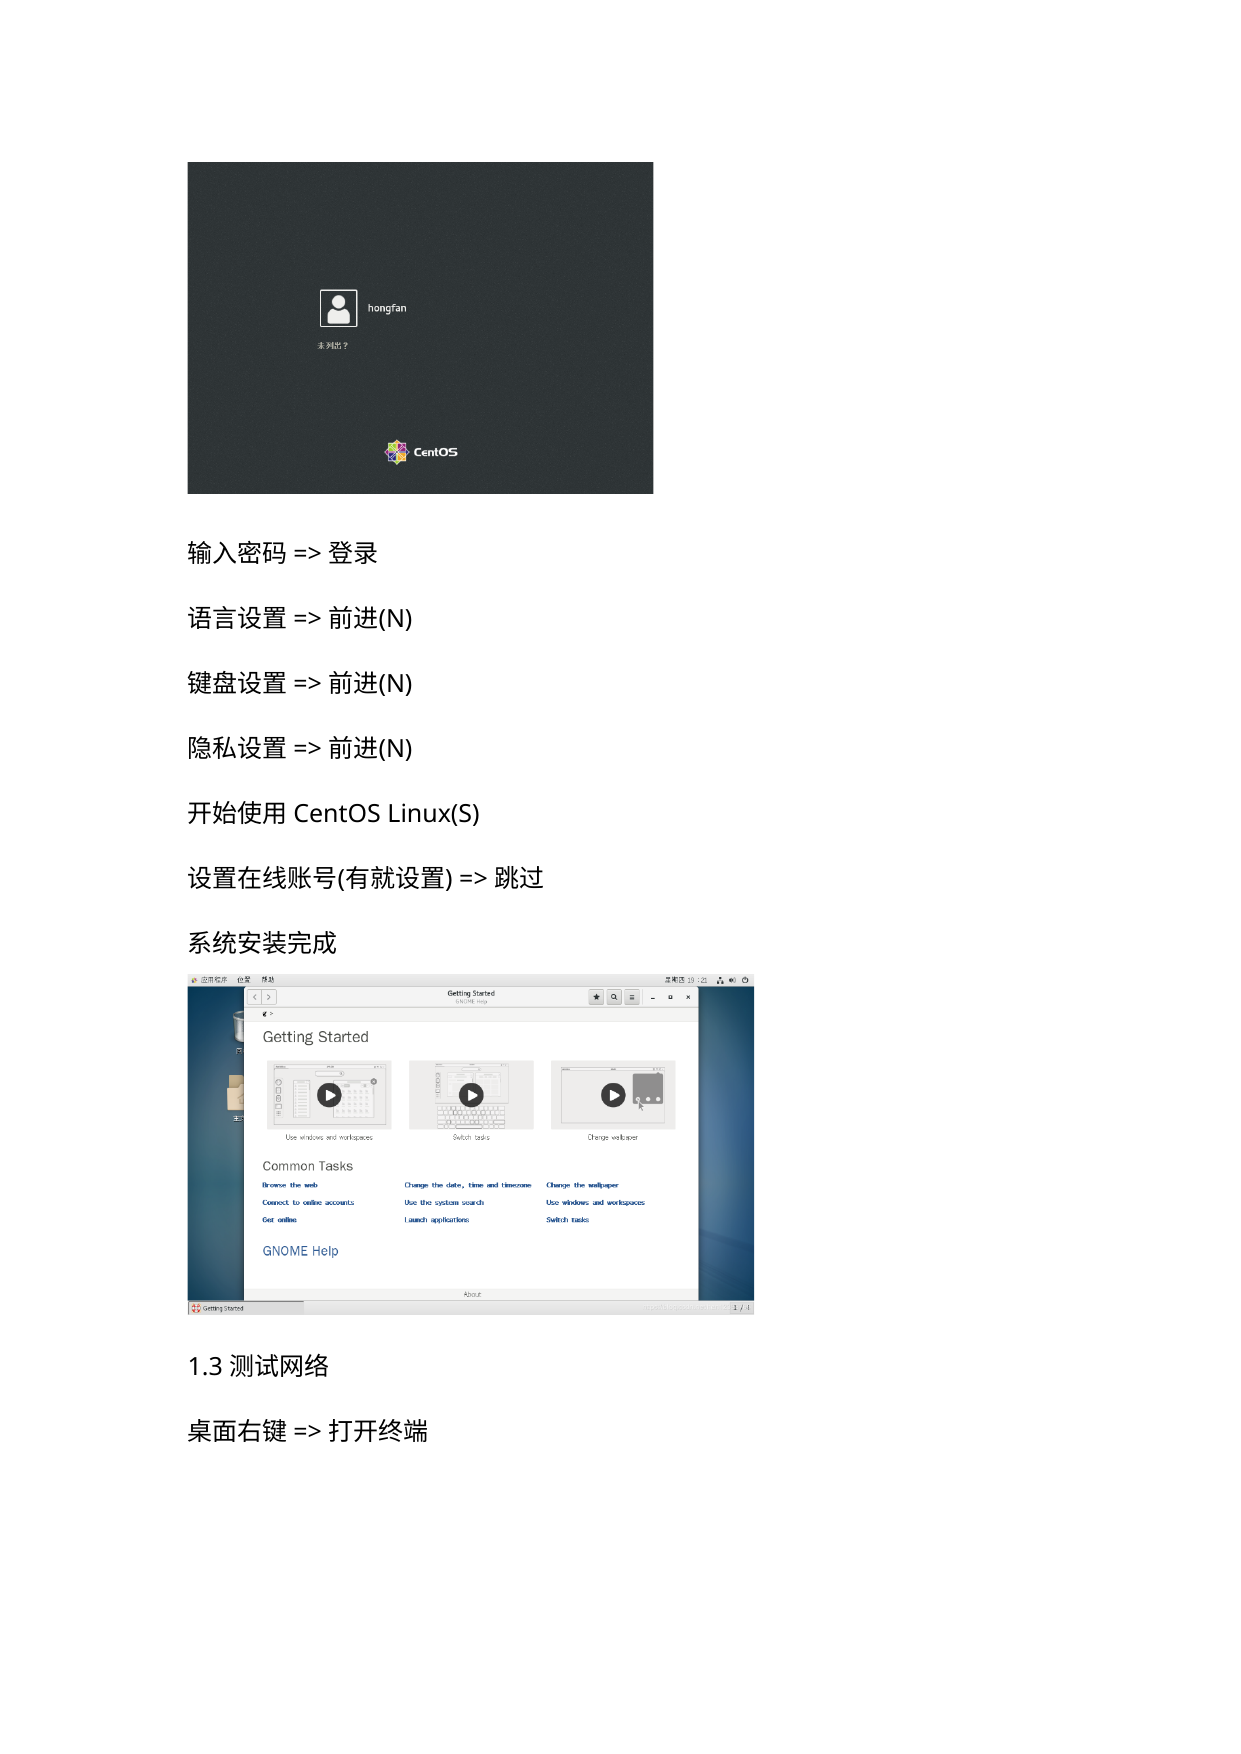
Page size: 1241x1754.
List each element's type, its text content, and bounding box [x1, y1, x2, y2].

text 设置在线账号(有就设置) => 跳过 [187, 844, 1053, 909]
text 输入密码 => 登录 [187, 519, 1053, 584]
text 语言设置 => 前进(N) [187, 584, 1053, 649]
picture [187, 162, 654, 494]
picture [187, 974, 755, 1315]
text 桌面右键 => 打开终端 [187, 1397, 1053, 1462]
text 键盘设置 => 前进(N) [187, 649, 1053, 714]
text 隐私设置 => 前进(N) [187, 714, 1053, 779]
text 系统安装完成 [187, 909, 1053, 974]
text 1.3 测试网络 [187, 1332, 1053, 1397]
text 开始使用 CentOS Linux(S) [187, 779, 1053, 844]
